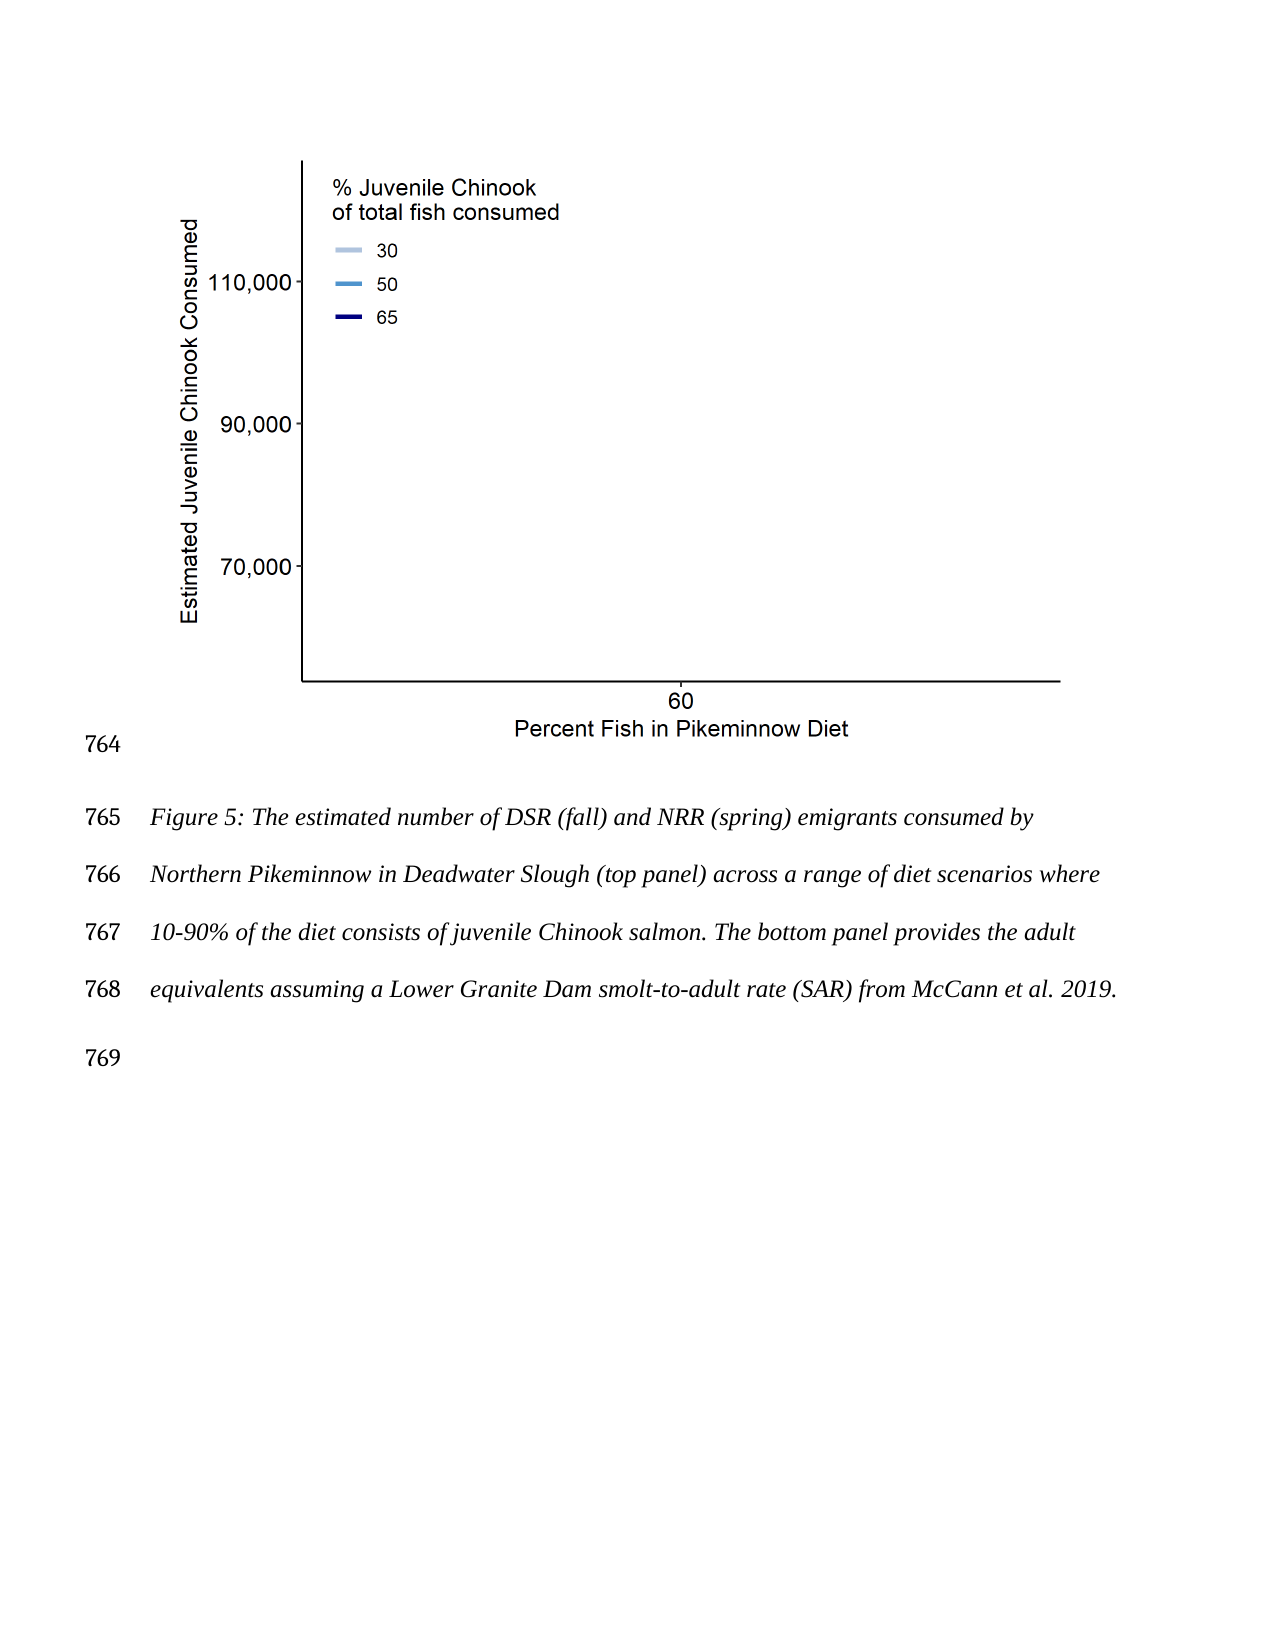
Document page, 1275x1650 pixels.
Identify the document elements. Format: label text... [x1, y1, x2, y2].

picture [168, 150, 1072, 752]
text Figure 5: The estimated number of DSR (fall) and NRR (spring) emigrants consumed by Northern Pikeminnow in Deadwater Slough (top panel) across a range of diet scenarios where 10-90% of the diet consists of juvenile Chinook salmon. The bottom panel provides the adult equivalents assuming a Lower Granite Dam smolt-to-adult rate (SAR) from McCann et al. 2019. [150, 802, 1125, 1003]
